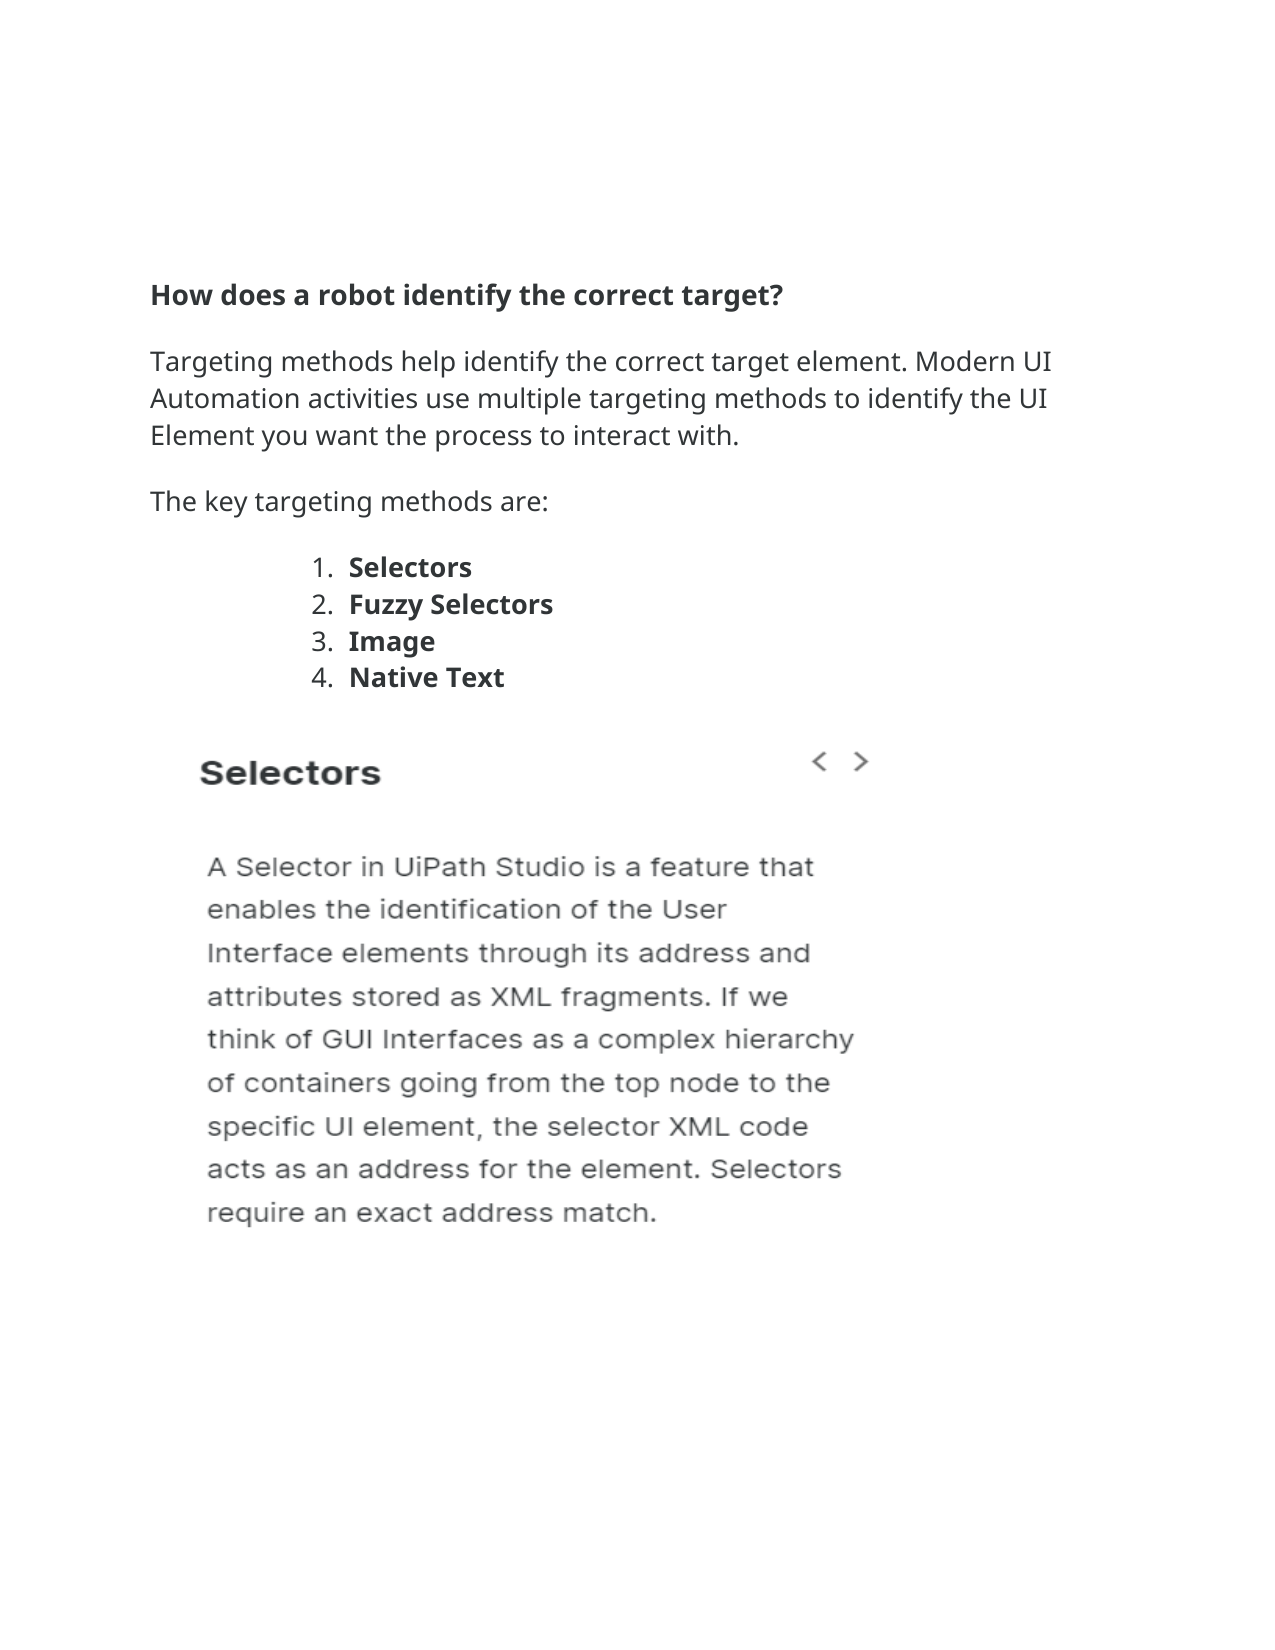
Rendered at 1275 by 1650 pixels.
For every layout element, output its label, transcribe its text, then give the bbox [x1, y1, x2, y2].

list Fuzzy Selectors [311, 585, 1125, 622]
list Native Text [311, 659, 1125, 696]
text How does a robot identify the correct target? [150, 275, 1125, 313]
list Image [311, 622, 1125, 659]
text Targeting methods help identify the correct target element. Modern UI Automation activities use multiple targeting methods to identify the UI Element you want the process to interact with. [150, 342, 1125, 453]
list Selectors [311, 548, 1125, 585]
text The key targeting methods are: [150, 482, 1125, 519]
picture [150, 725, 888, 1275]
